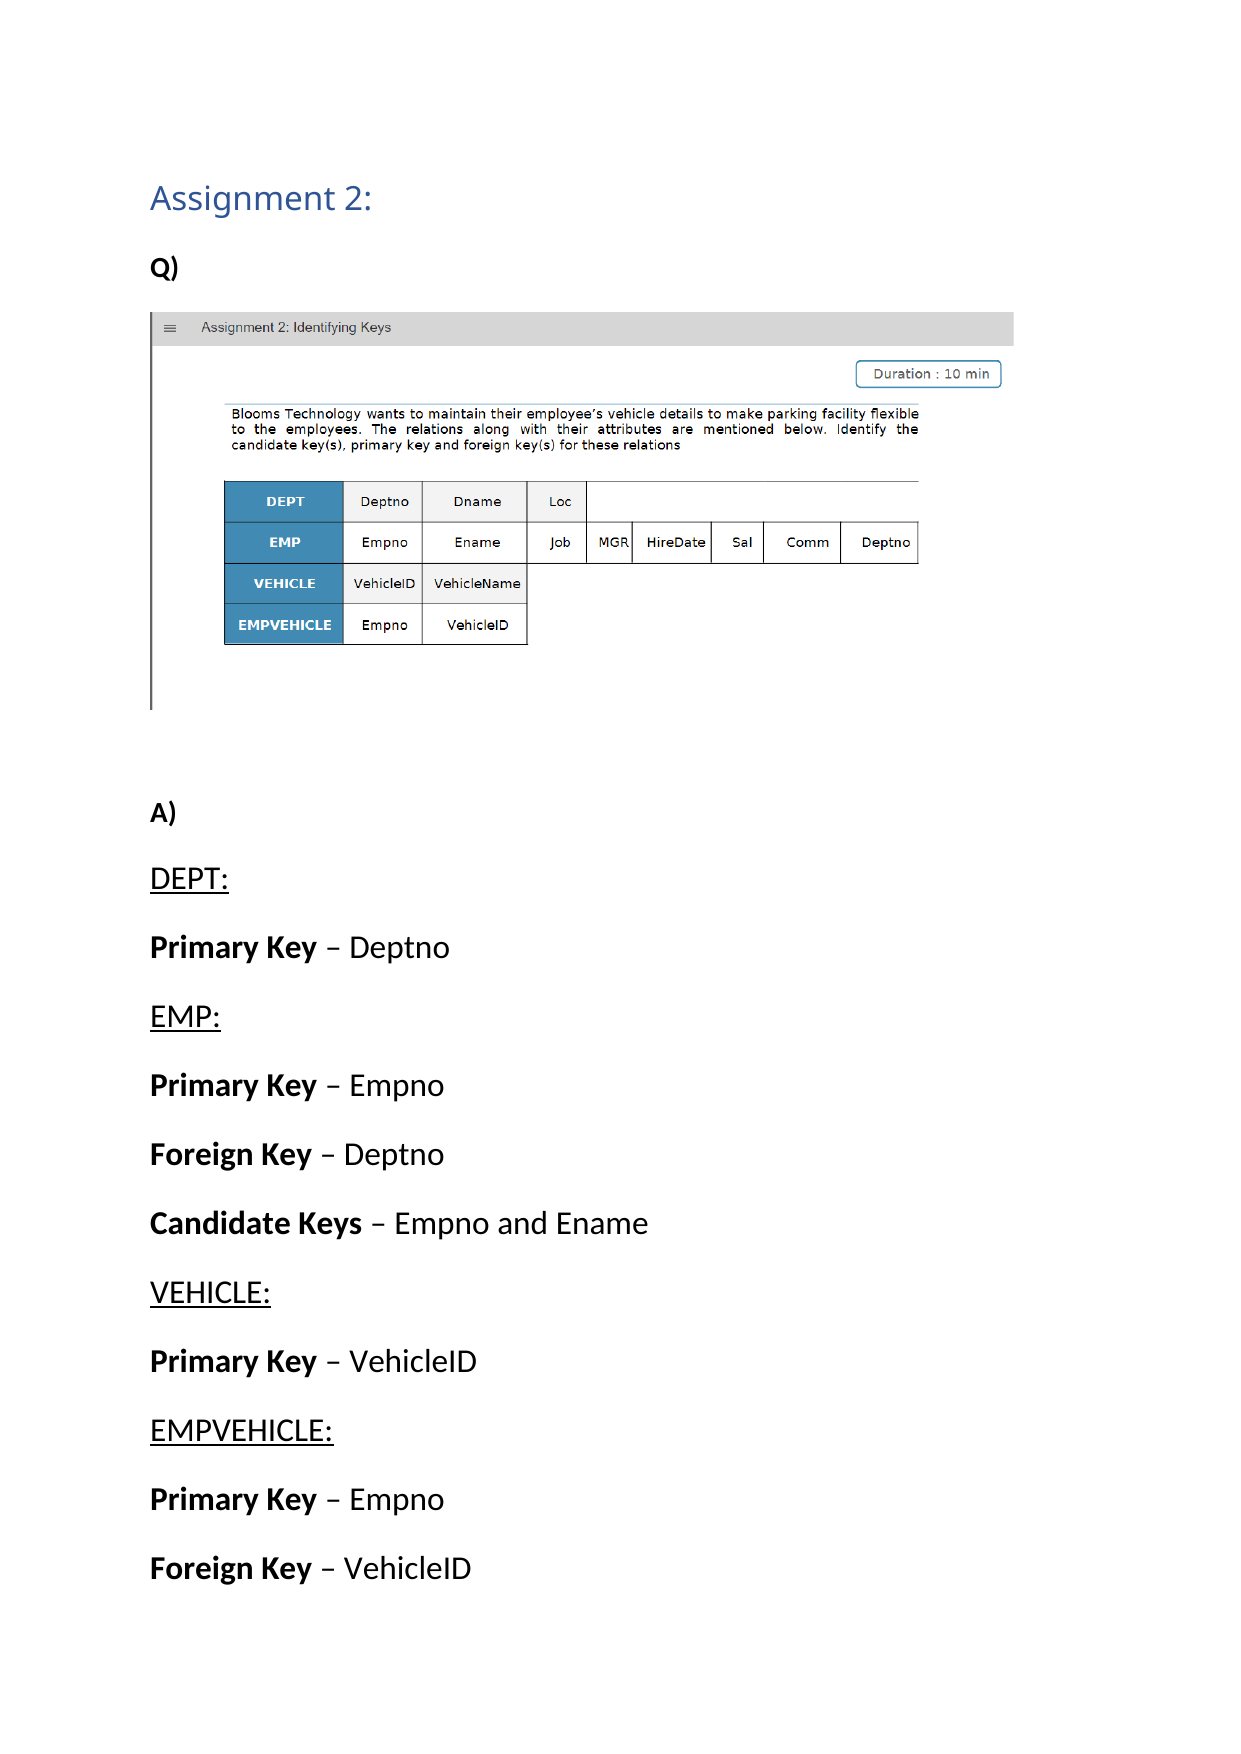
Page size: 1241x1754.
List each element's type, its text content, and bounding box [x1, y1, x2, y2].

subtitle EMP: [150, 995, 1090, 1036]
subtitle A) [150, 794, 1090, 829]
subtitle DEPT: [150, 857, 1090, 898]
subtitle Primary Key – VehicleID [150, 1340, 1090, 1381]
subtitle Q) [150, 249, 1090, 284]
subtitle Assignment 2: [150, 175, 1090, 220]
subtitle Foreign Key – VehicleID [150, 1547, 1090, 1588]
subtitle Primary Key – Empno [150, 1064, 1090, 1105]
subtitle Primary Key – Empno [150, 1478, 1090, 1519]
subtitle Foreign Key – Deptno [150, 1133, 1090, 1174]
subtitle EMPVEHICLE: [150, 1409, 1090, 1450]
picture [150, 312, 1014, 710]
subtitle Primary Key – Deptno [150, 926, 1090, 967]
subtitle VEHICLE: [150, 1271, 1090, 1312]
subtitle Candidate Keys – Empno and Ename [150, 1202, 1090, 1243]
